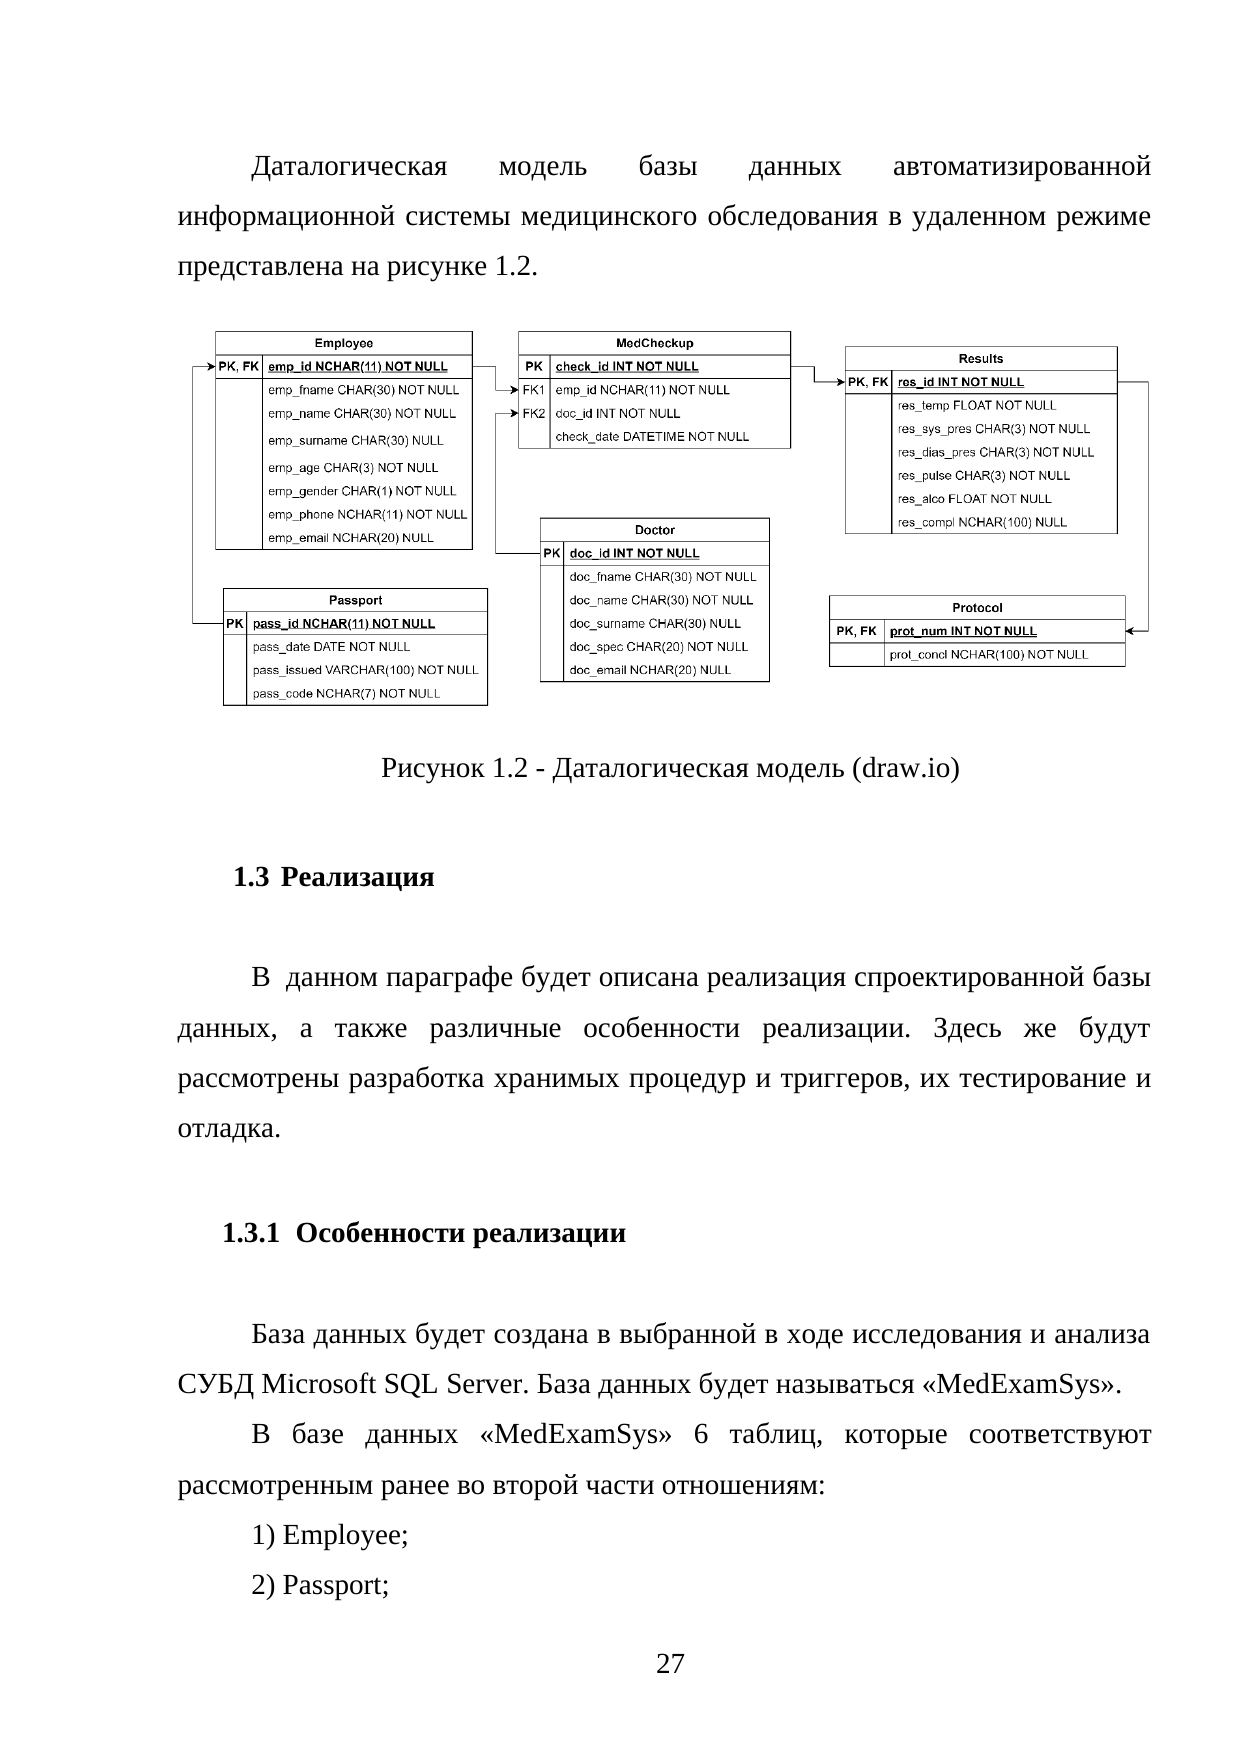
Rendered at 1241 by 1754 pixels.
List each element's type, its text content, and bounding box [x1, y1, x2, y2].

text Особенности реализации [177, 1215, 1163, 1249]
text 1) Employee; [177, 1517, 1152, 1551]
text Даталогическая модель базы данных автоматизированной информационной системы медицинского обследования в удаленном режиме представлена на рисунке 1.2. [177, 148, 1152, 282]
picture [177, 323, 1164, 713]
text База данных будет создана в выбранной в ходе исследования и анализа СУБД Microsoft SQL Server. База данных будет называться «MedExamSys». [177, 1316, 1152, 1400]
text В данном параграфе будет описана реализация спроектированной базы данных, а также различные особенности реализации. Здесь же будут рассмотрены разработка хранимых процедур и триггеров, их тестирование и отладка. [177, 959, 1152, 1144]
text Рисунок 1.2 - Даталогическая модель (draw.io) [177, 750, 1163, 783]
text 2) Passport; [177, 1567, 1152, 1601]
text Реализация [177, 859, 1152, 892]
text В базе данных «MedExamSys» 6 таблиц, которые соответствуют рассмотренным ранее во второй части отношениям: [177, 1416, 1152, 1500]
